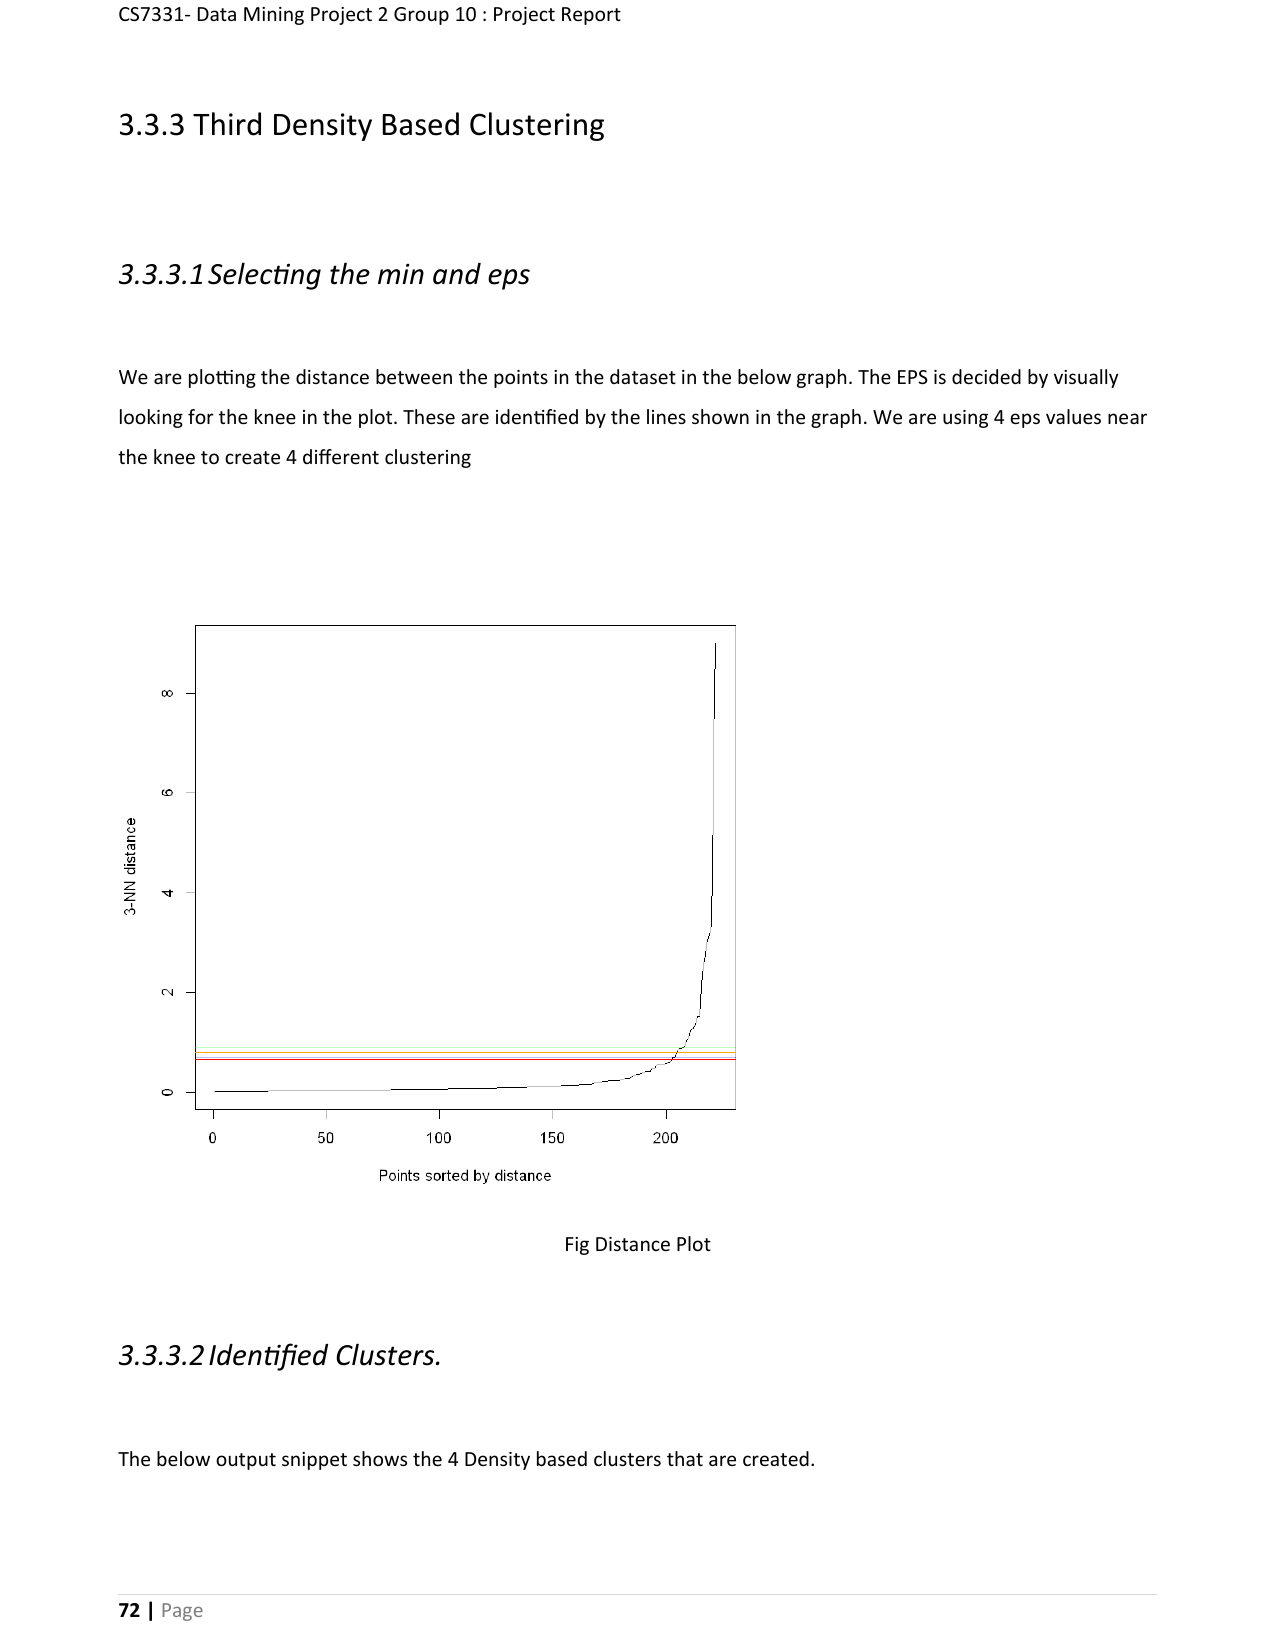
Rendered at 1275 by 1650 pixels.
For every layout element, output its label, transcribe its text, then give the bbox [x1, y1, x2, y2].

subtitle Third Density Based Clustering [118, 103, 1157, 144]
subtitle Identified Clusters. [118, 1336, 1157, 1374]
picture [118, 548, 775, 1205]
text The below output snippet shows the 4 Density based clusters that are created. [118, 1445, 1157, 1472]
text We are plotting the distance between the points in the dataset in the below graph. The EPS is decided by visually looking for the knee in the plot. These are identified by the lines shown in the graph. We are using 4 eps values near the knee to create 4 different clustering [118, 363, 1157, 470]
text Fig Distance Plot [118, 1231, 1157, 1257]
subtitle Selecting the min and eps [118, 254, 1157, 292]
